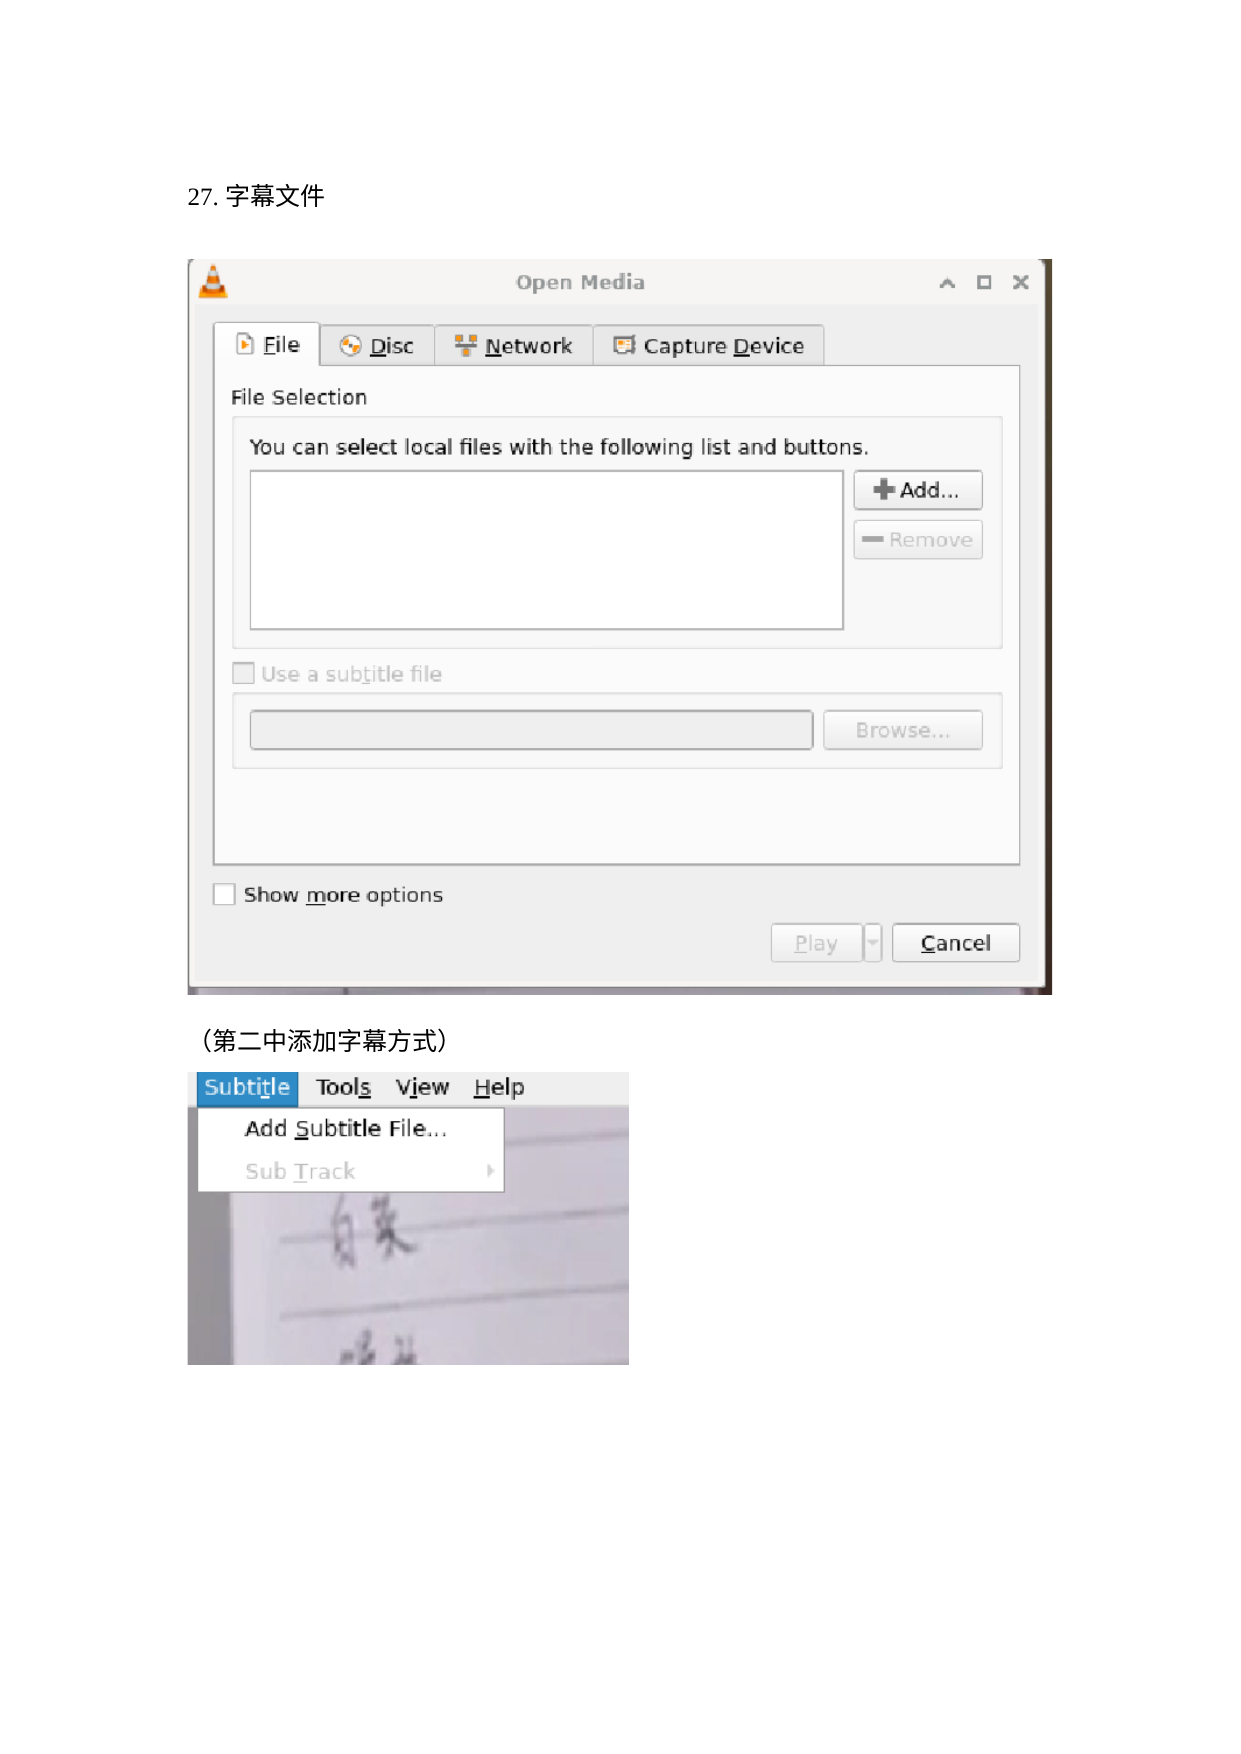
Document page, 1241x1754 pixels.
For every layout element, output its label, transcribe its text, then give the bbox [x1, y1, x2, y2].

list 字幕文件 [187, 162, 1053, 227]
picture [187, 259, 1053, 995]
picture [187, 1072, 629, 1365]
list （第二中添加字幕方式） [187, 1007, 1053, 1072]
